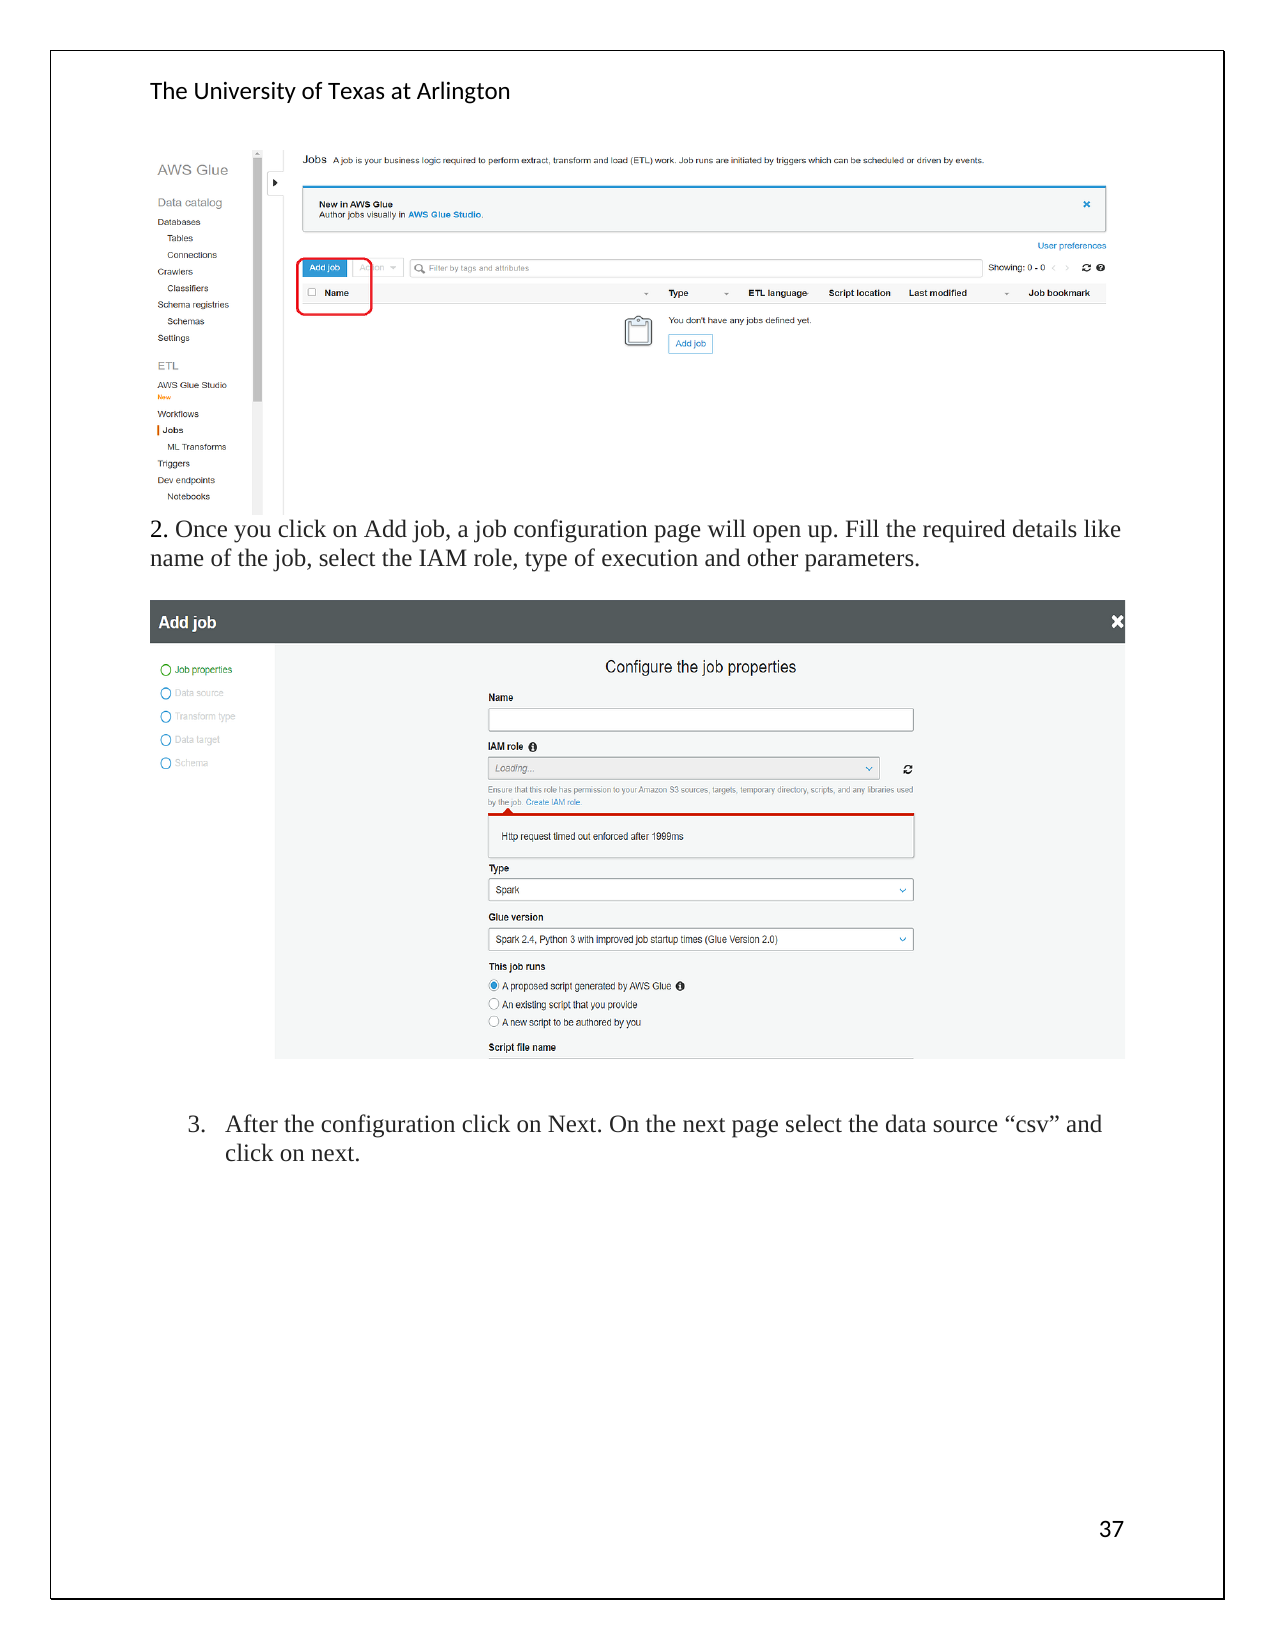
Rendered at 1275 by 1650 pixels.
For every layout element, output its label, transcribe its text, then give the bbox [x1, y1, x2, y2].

picture [150, 150, 1125, 515]
list After the configuration click on Next. On the next page select the data source “csv” and click on next. [187, 1109, 1124, 1166]
text 2. Once you click on Add job, a job configuration page will open up. Fill the required details like name of the job, select the IAM role, type of execution and other parameters. [150, 515, 1124, 572]
picture [150, 600, 1125, 1059]
